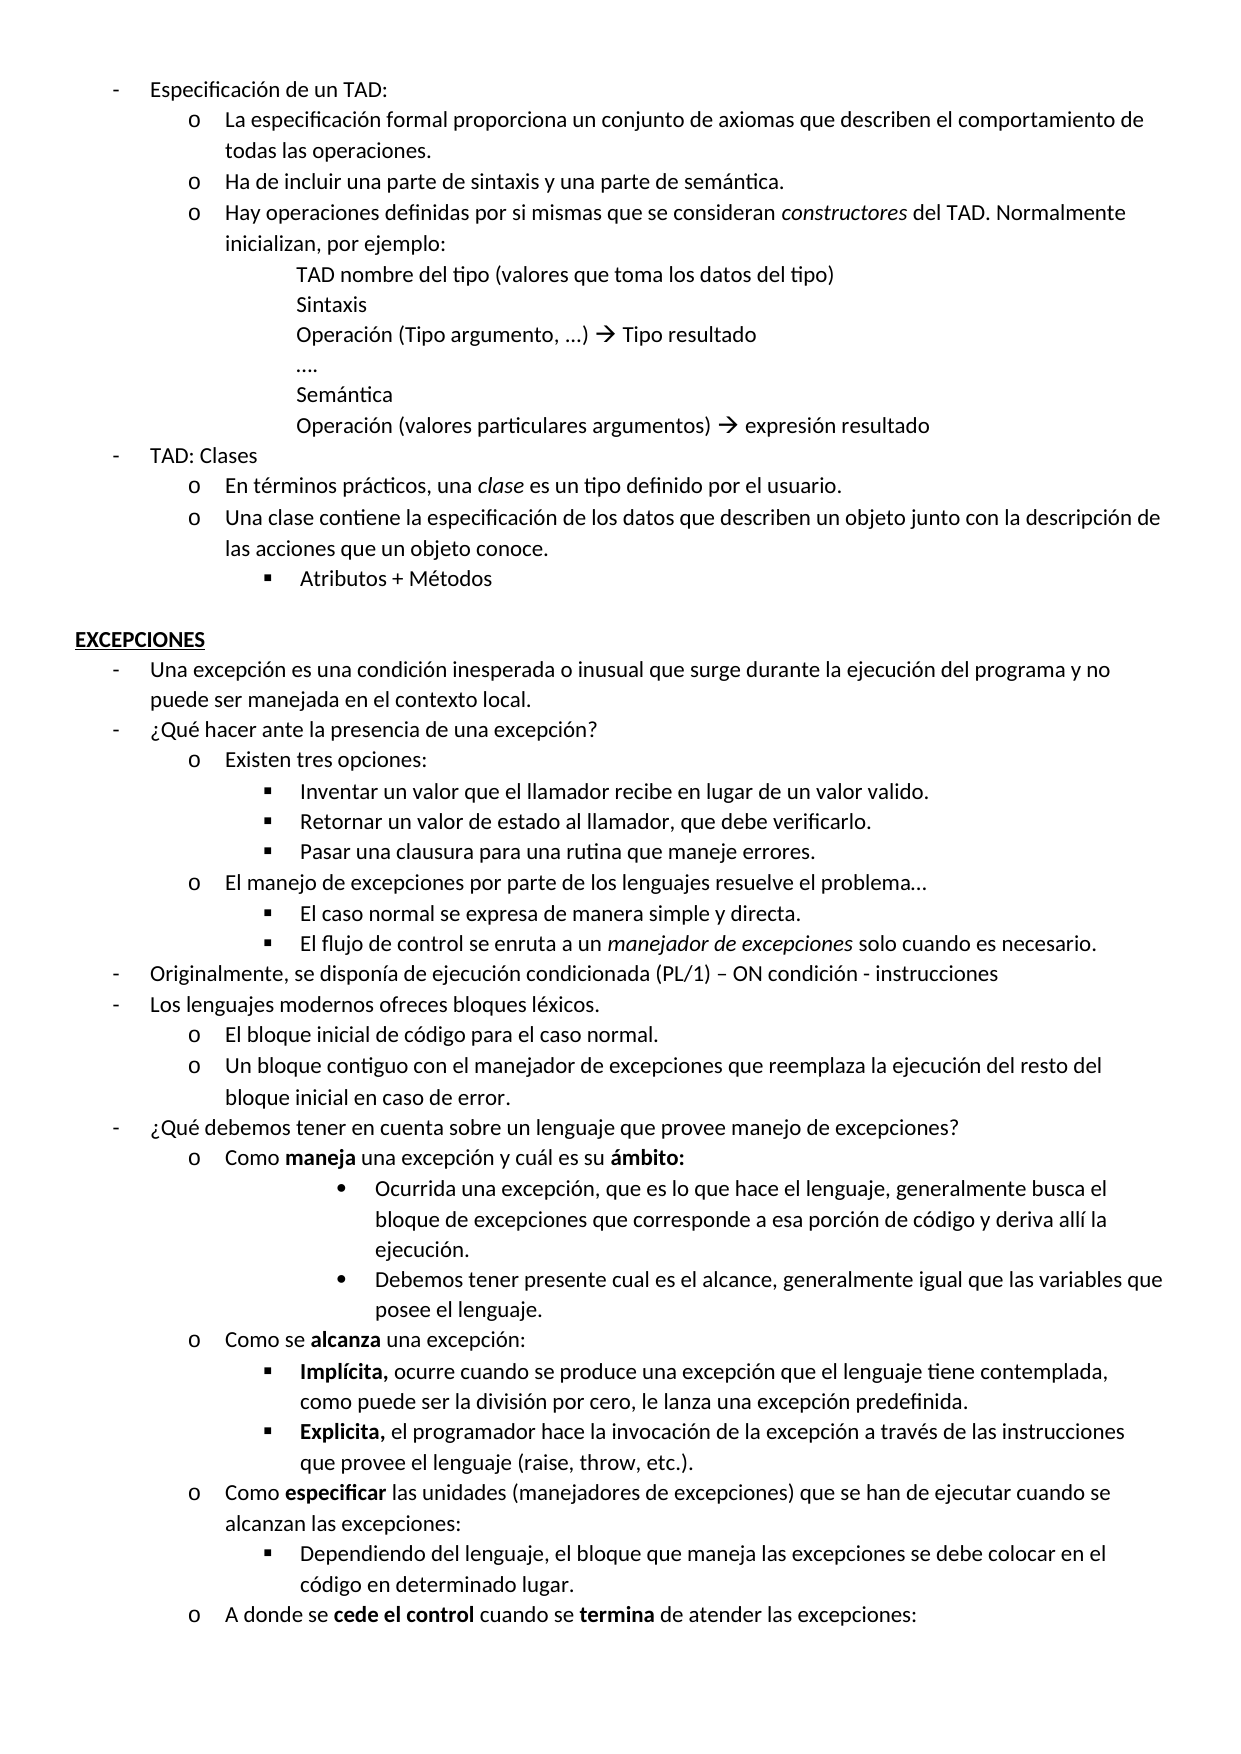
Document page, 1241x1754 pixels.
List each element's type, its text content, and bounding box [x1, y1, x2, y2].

list Semántica [296, 381, 1165, 409]
list Operación (Tipo argumento, ...) Tipo resultado [296, 320, 1165, 348]
list Como especificar las unidades (manejadores de excepciones) que se han de ejecutar cuando se alcanzan las excepciones: [187, 1478, 1165, 1537]
list El flujo de control se enruta a un manejador de excepciones solo cuando es necesario. [262, 929, 1165, 957]
list El caso normal se expresa de manera simple y directa. [262, 899, 1165, 927]
list Debemos tener presente cual es el alcance, generalmente igual que las variables que posee el lenguaje. [337, 1265, 1165, 1323]
list Como se alcanza una excepción: [187, 1326, 1165, 1355]
text EXCEPCIONES [75, 625, 1165, 653]
list Atributos + Métodos [262, 564, 1165, 592]
list Hay operaciones definidas por si mismas que se consideran constructores del TAD. Normalmente inicializan, por ejemplo: [187, 198, 1165, 258]
list Como maneja una excepción y cuál es su ámbito: [187, 1143, 1165, 1172]
list TAD nombre del tipo (valores que toma los datos del tipo) [296, 260, 1165, 288]
list Retornar un valor de estado al llamador, que debe verificarlo. [262, 807, 1165, 835]
list En términos prácticos, una clase es un tipo definido por el usuario. [187, 471, 1165, 500]
list Sintaxis [296, 290, 1165, 318]
list Un bloque contiguo con el manejador de excepciones que reemplaza la ejecución del resto del bloque inicial en caso de error. [187, 1051, 1165, 1111]
list Originalmente, se disponía de ejecución condicionada (PL/1) – ON condición - instrucciones [112, 959, 1165, 987]
list El manejo de excepciones por parte de los lenguajes resuelve el problema… [187, 868, 1165, 897]
list ¿Qué hacer ante la presencia de una excepción? [112, 715, 1165, 743]
list Dependiendo del lenguaje, el bloque que maneja las excepciones se debe colocar en el código en determinado lugar. [262, 1539, 1165, 1598]
list Operación (valores particulares argumentos) expresión resultado [296, 411, 1165, 439]
list Los lenguajes modernos ofreces bloques léxicos. [112, 990, 1165, 1018]
list El bloque inicial de código para el caso normal. [187, 1020, 1165, 1049]
list Pasar una clausura para una rutina que maneje errores. [262, 837, 1165, 865]
list …. [296, 350, 1165, 378]
list A donde se cede el control cuando se termina de atender las excepciones: [187, 1600, 1165, 1629]
list Inventar un valor que el llamador recibe en lugar de un valor valido. [262, 777, 1165, 805]
list Ha de incluir una parte de sintaxis y una parte de semántica. [187, 167, 1165, 196]
list La especificación formal proporciona un conjunto de axiomas que describen el comportamiento de todas las operaciones. [187, 105, 1165, 164]
list ¿Qué debemos tener en cuenta sobre un lenguaje que provee manejo de excepciones? [112, 1113, 1165, 1141]
list Una excepción es una condición inesperada o inusual que surge durante la ejecución del programa y no puede ser manejada en el contexto local. [112, 655, 1165, 713]
list Explicita, el programador hace la invocación de la excepción a través de las instrucciones que provee el lenguaje (raise, throw, etc.). [262, 1417, 1165, 1476]
list Implícita, ocurre cuando se produce una excepción que el lenguaje tiene contemplada, como puede ser la división por cero, le lanza una excepción predefinida. [262, 1357, 1165, 1415]
list Especificación de un TAD: [112, 75, 1165, 103]
list Existen tres opciones: [187, 746, 1165, 775]
list Ocurrida una excepción, que es lo que hace el lenguaje, generalmente busca el bloque de excepciones que corresponde a esa porción de código y deriva allí la ejecución. [337, 1174, 1165, 1263]
list TAD: Clases [112, 441, 1165, 469]
list Una clase contiene la especificación de los datos que describen un objeto junto con la descripción de las acciones que un objeto conoce. [187, 503, 1165, 562]
